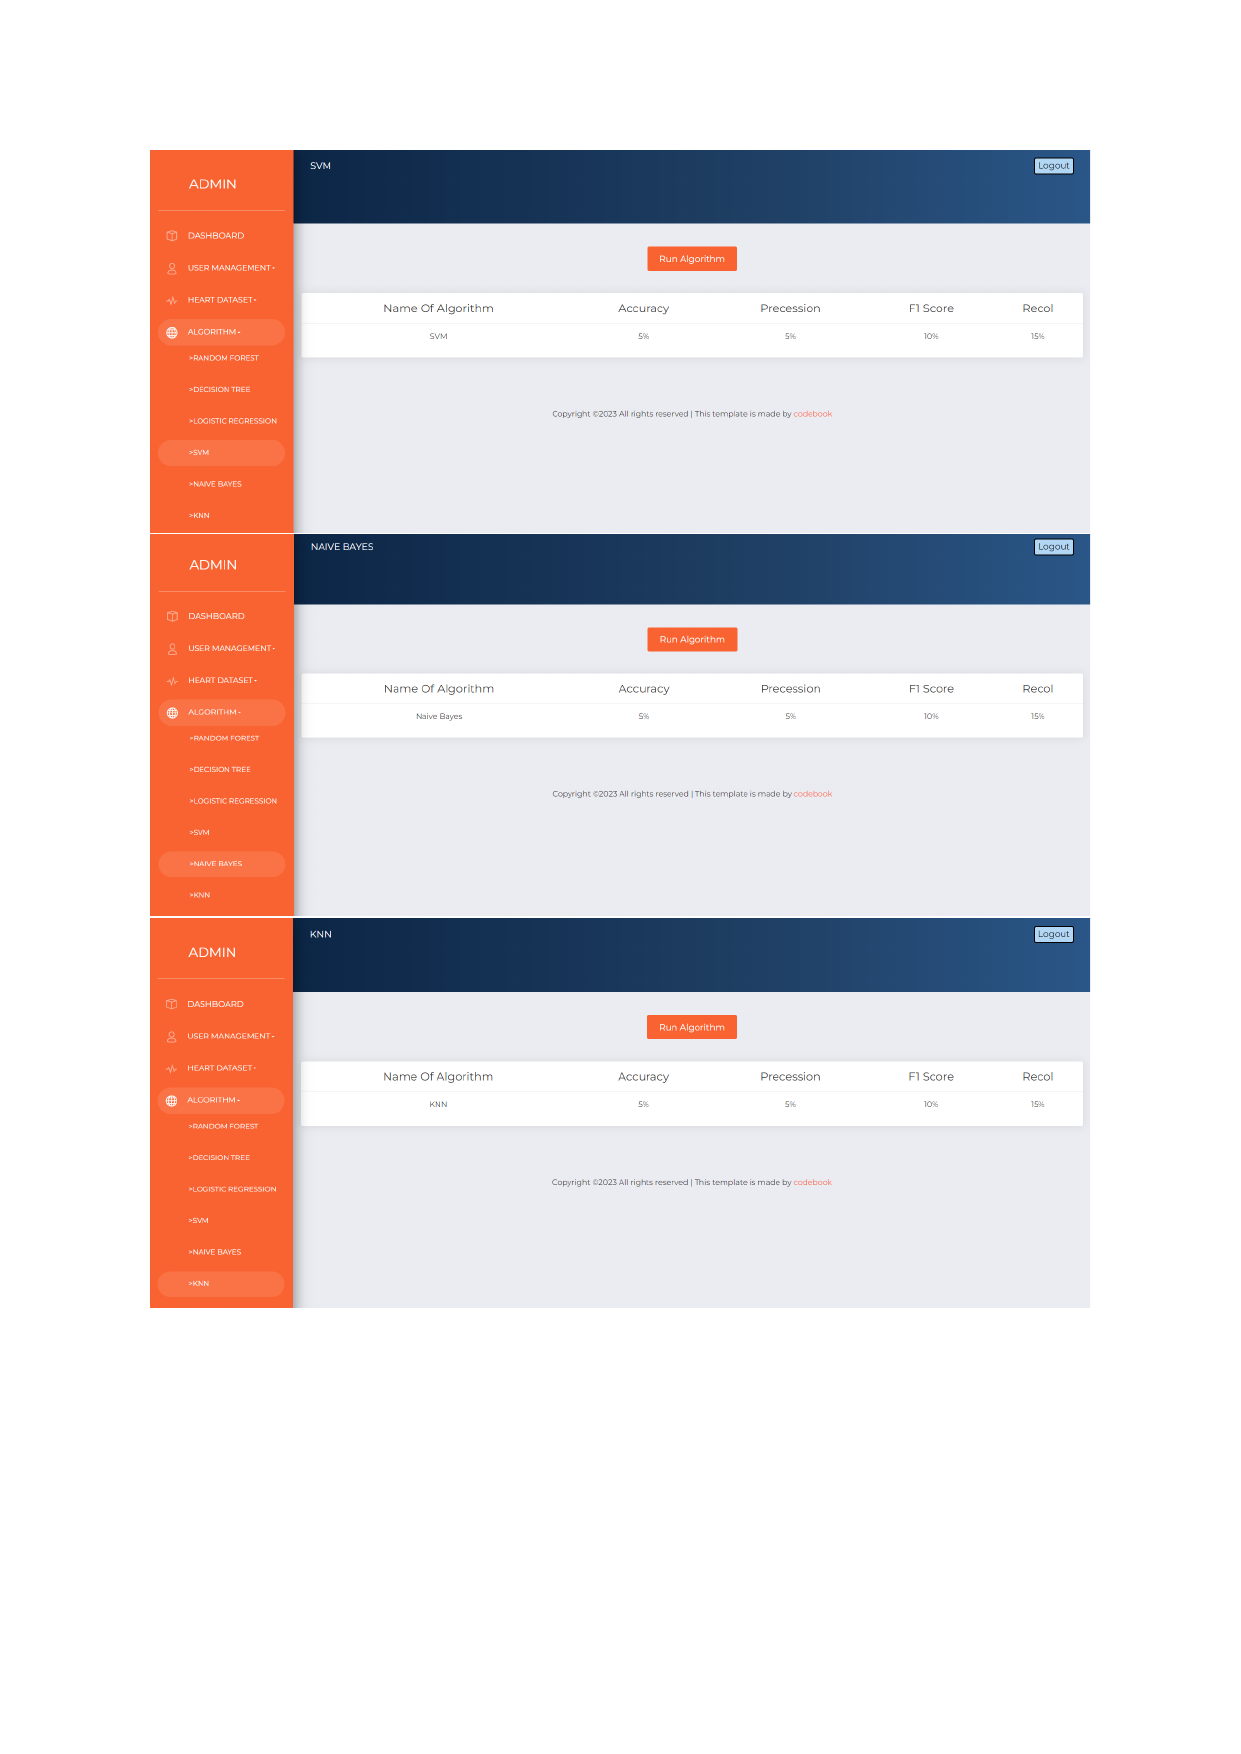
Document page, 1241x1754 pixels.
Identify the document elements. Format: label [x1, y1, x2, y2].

picture [150, 534, 1091, 916]
picture [150, 918, 1091, 1308]
picture [150, 150, 1091, 533]
